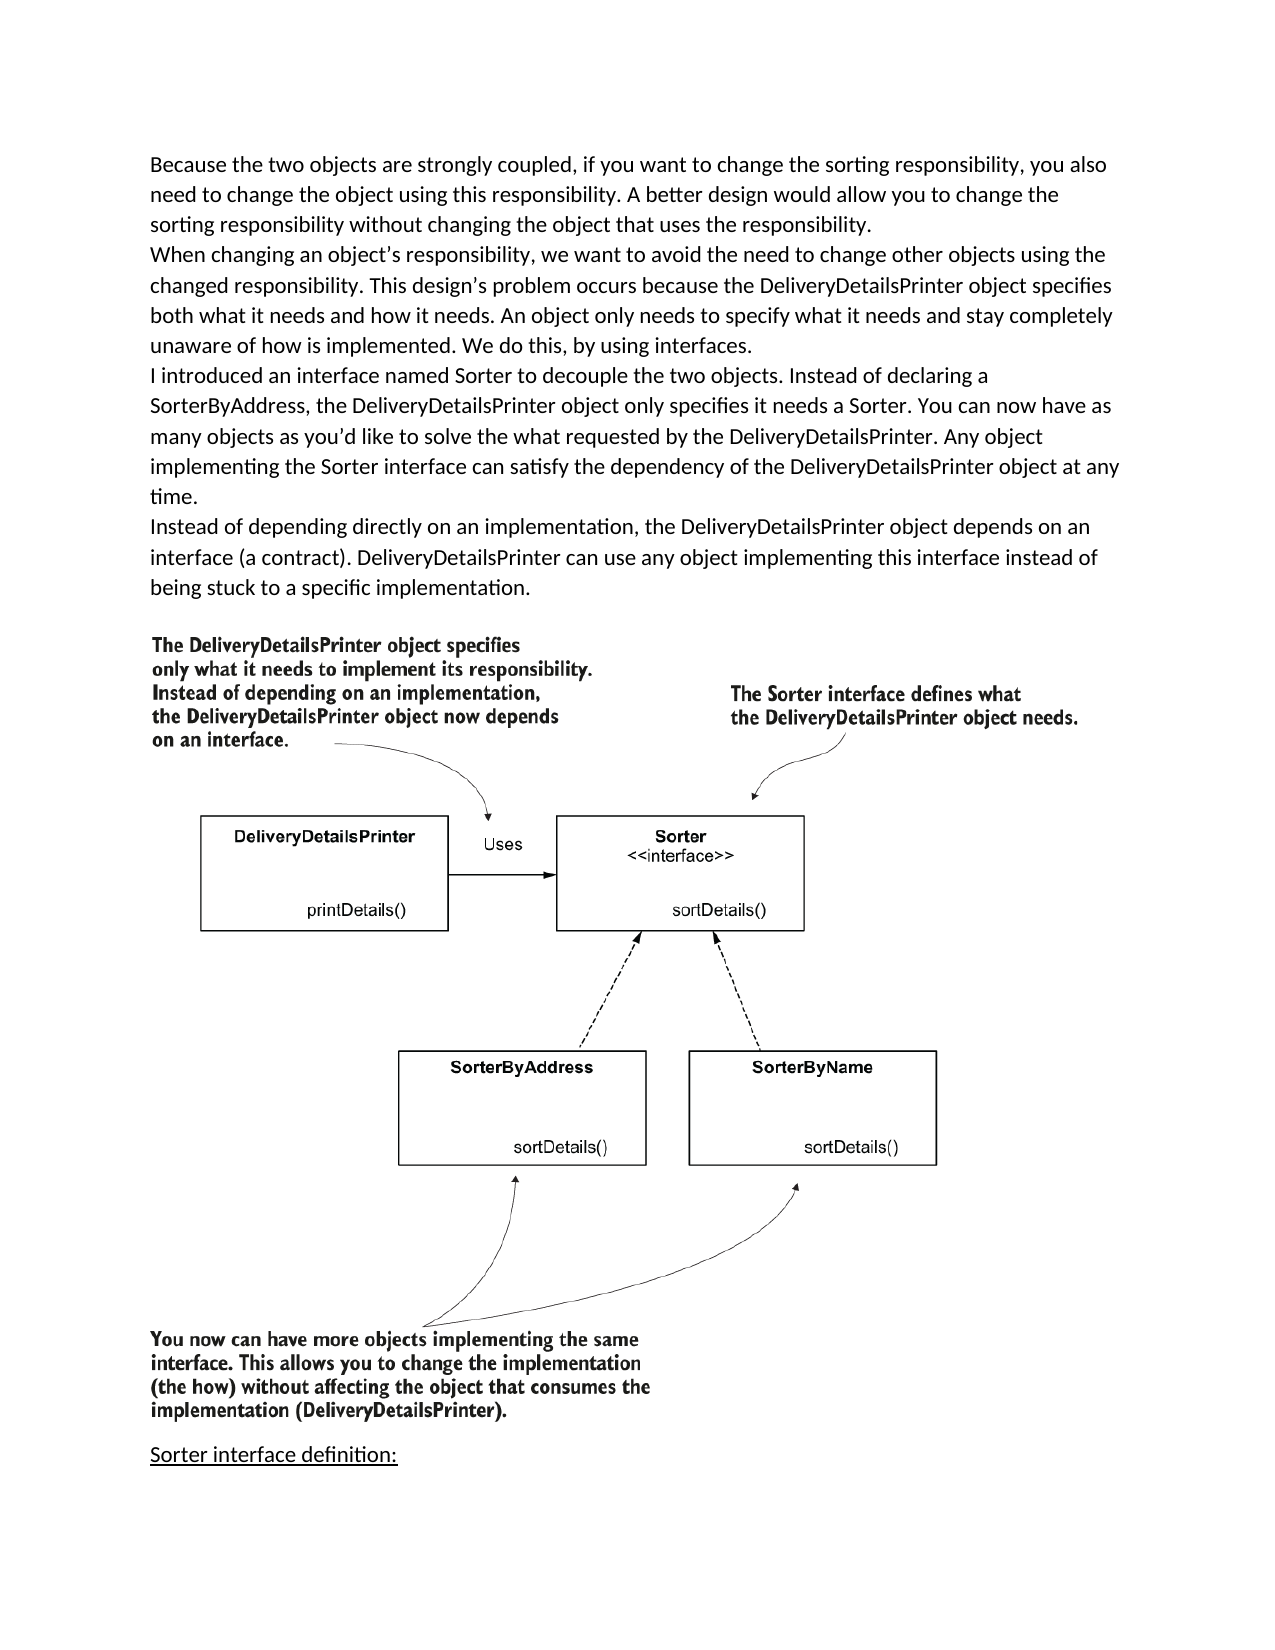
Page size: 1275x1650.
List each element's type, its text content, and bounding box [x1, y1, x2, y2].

text Because the two objects are strongly coupled, if you want to change the sorting responsibility, you also need to change the object using this responsibility. A better design would allow you to change the sorting responsibility without changing the object that uses the responsibility. [150, 150, 1125, 238]
text Sorter interface definition: [150, 1440, 1125, 1468]
text Instead of depending directly on an implementation, the DeliveryDetailsPrinter object depends on an interface (a contract). DeliveryDetailsPrinter can use any object implementing this interface instead of being stuck to a specific implementation. [150, 512, 1125, 601]
text When changing an object’s responsibility, we want to avoid the need to change other objects using the changed responsibility. This design’s problem occurs because the DeliveryDetailsPrinter object specifies both what it needs and how it needs. An object only needs to specify what it needs and stay completely unaware of how is implemented. We do this, by using interfaces. [150, 241, 1125, 359]
picture [150, 633, 1078, 1422]
text I introduced an interface named Sorter to decouple the two objects. Instead of declaring a SorterByAddress, the DeliveryDetailsPrinter object only specifies it needs a Sorter. You can now have as many objects as you’d like to solve the what requested by the DeliveryDetailsPrinter. Any object implementing the Sorter interface can satisfy the dependency of the DeliveryDetailsPrinter object at any time. [150, 361, 1125, 510]
